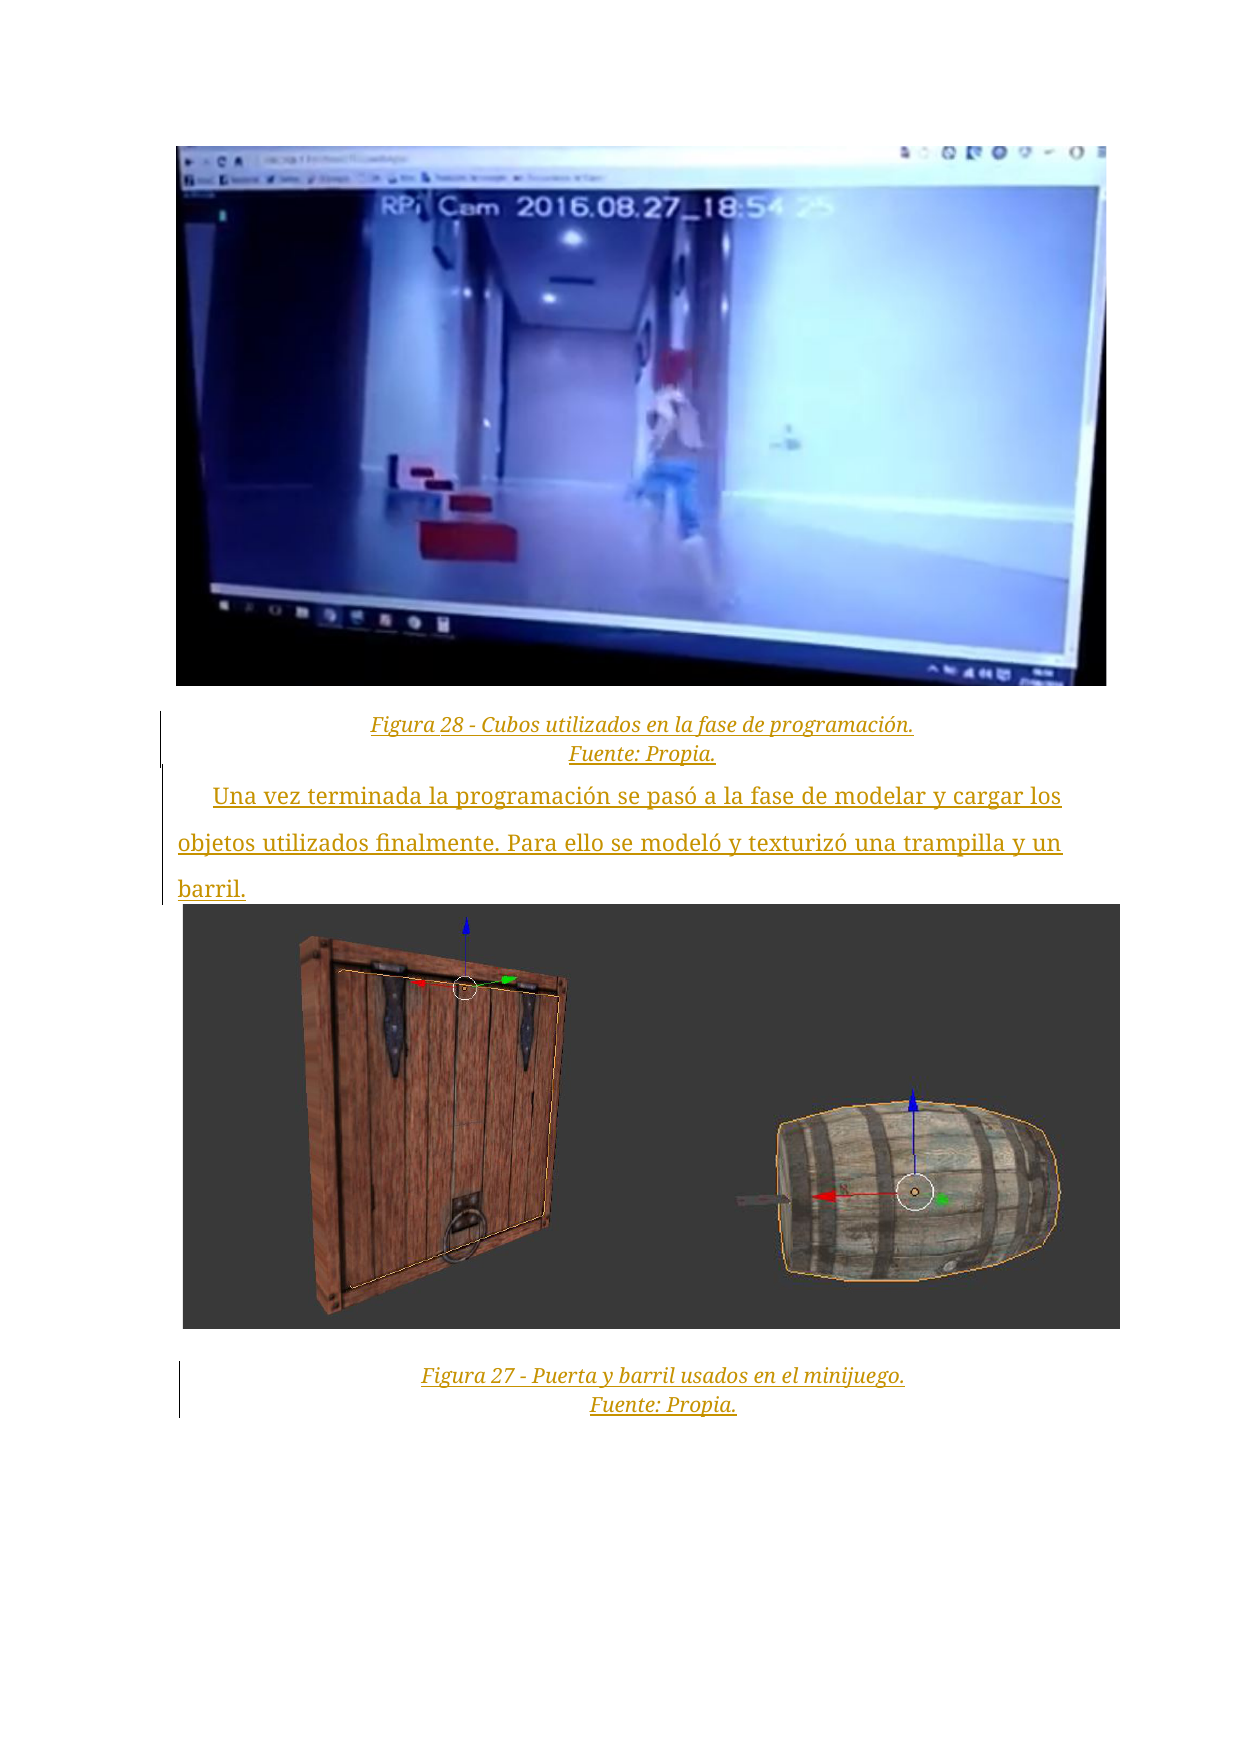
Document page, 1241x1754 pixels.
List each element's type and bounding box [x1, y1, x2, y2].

picture [182, 904, 1119, 1330]
picture [175, 146, 1106, 684]
